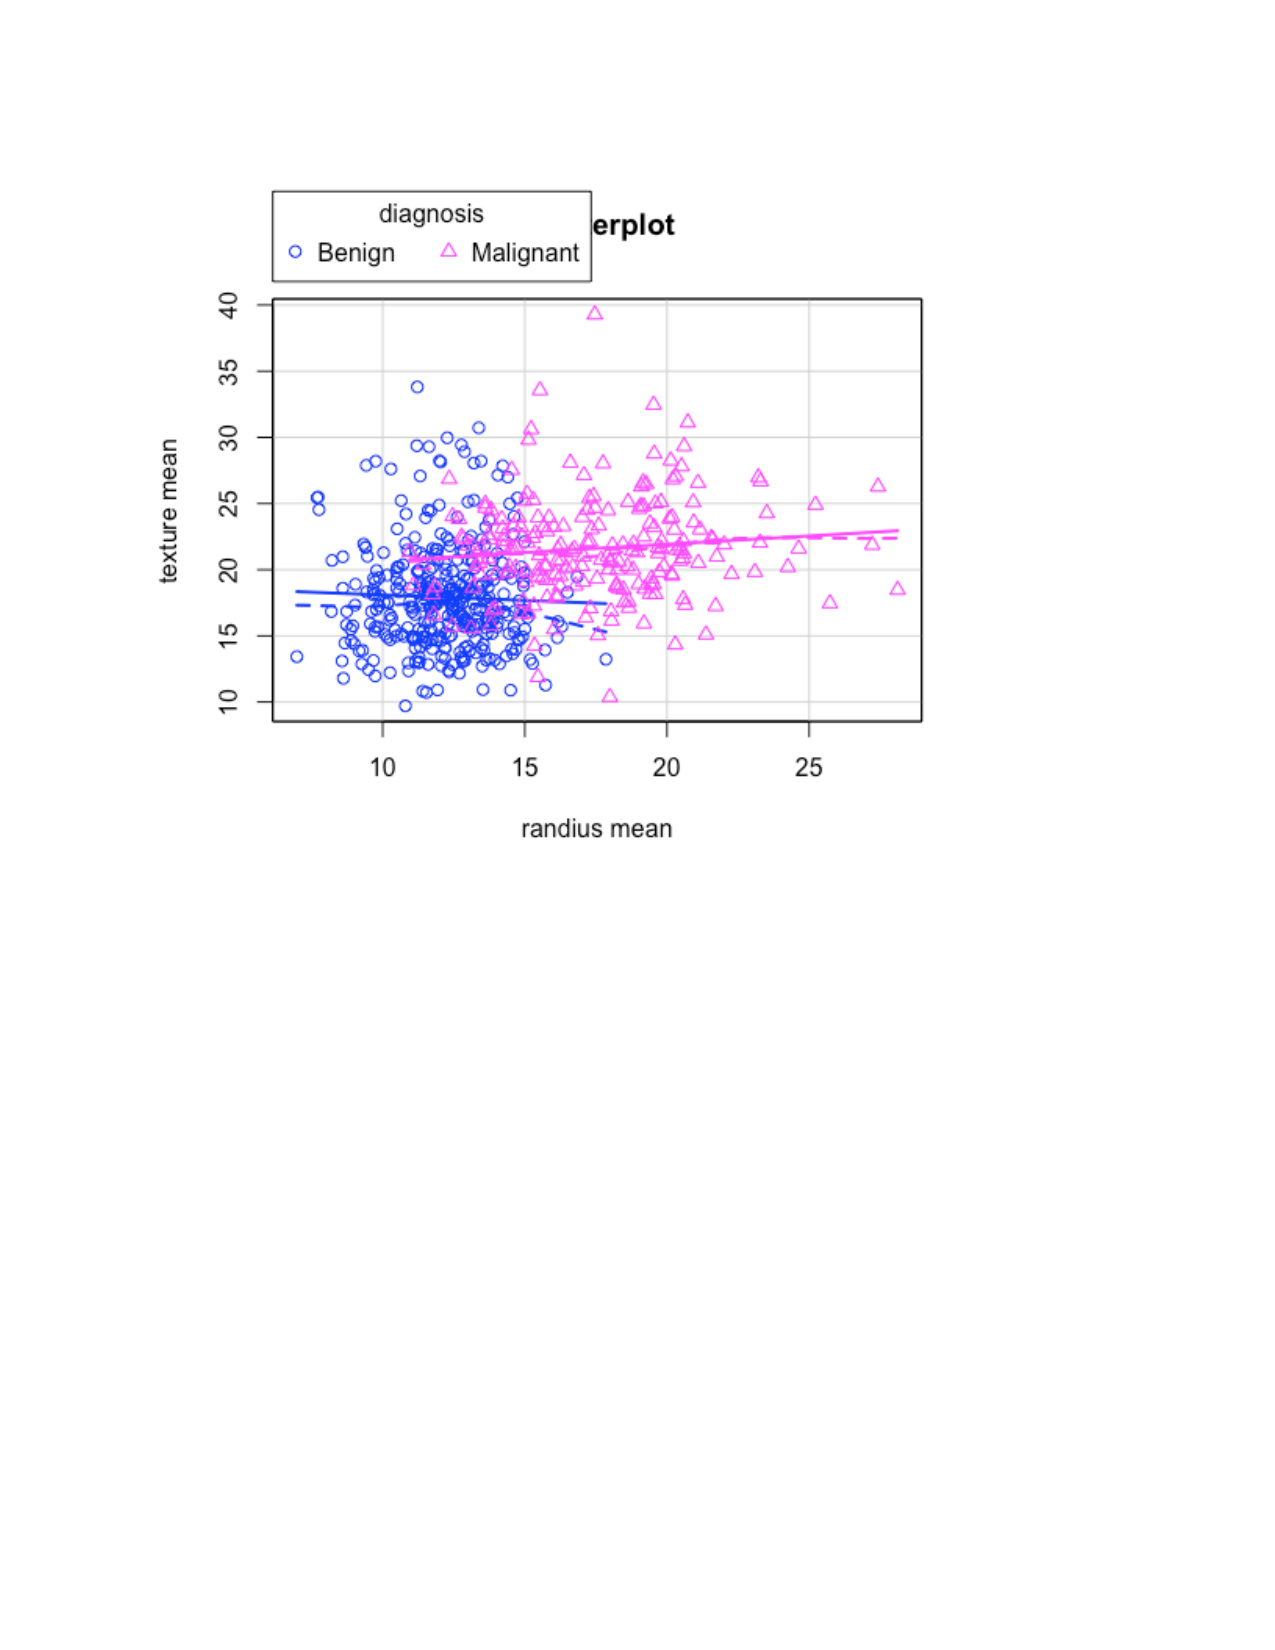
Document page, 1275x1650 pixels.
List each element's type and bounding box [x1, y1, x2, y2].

picture [150, 150, 985, 875]
